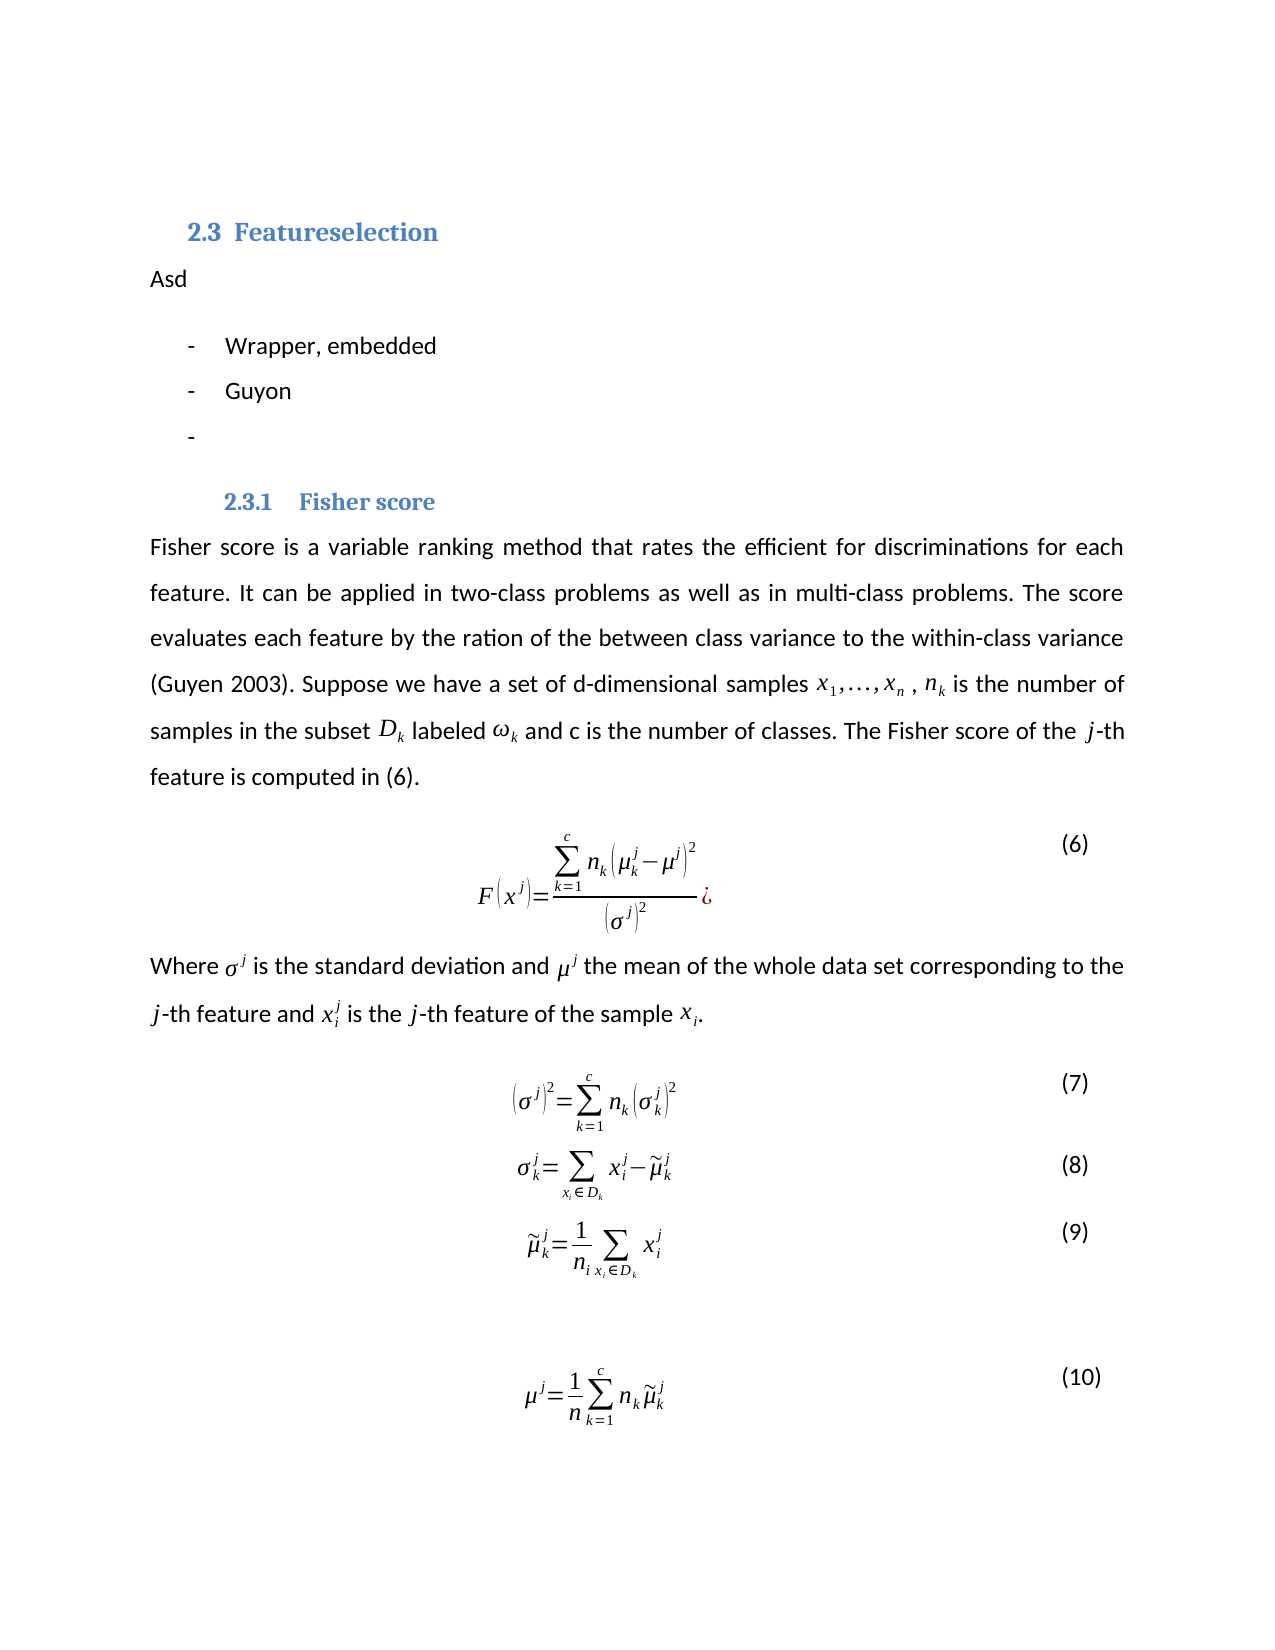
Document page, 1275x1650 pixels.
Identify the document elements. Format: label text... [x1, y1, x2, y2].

table_header [139, 828, 1050, 950]
table_header [139, 1361, 1050, 1443]
text Fisher score is a variable ranking method that rates the efficient for discriminations for each feature. It can be applied in two-class problems as well as in multi-class problems. The score evaluates each feature by the ration of the between class variance to the within-class variance. Suppose we have a set of d-dimensional samples , is the number of samples in the subset labeled and c is the number of classes. The Fisher score of the -th feature is computed in (6). [150, 531, 1125, 792]
list Wrapper, embedded [187, 330, 1125, 360]
list Guyon [187, 376, 1125, 406]
table_header [139, 1068, 1050, 1149]
table_cell [139, 1149, 1050, 1216]
table_cell [139, 1216, 1050, 1295]
subtitle Featureselection [187, 217, 1125, 248]
text Where is the standard deviation and the mean of the whole data set corresponding to the -th feature and is the -th feature of the sample . [150, 950, 1125, 1031]
subtitle Fisher score [224, 488, 1125, 517]
text Asd [150, 263, 1125, 294]
